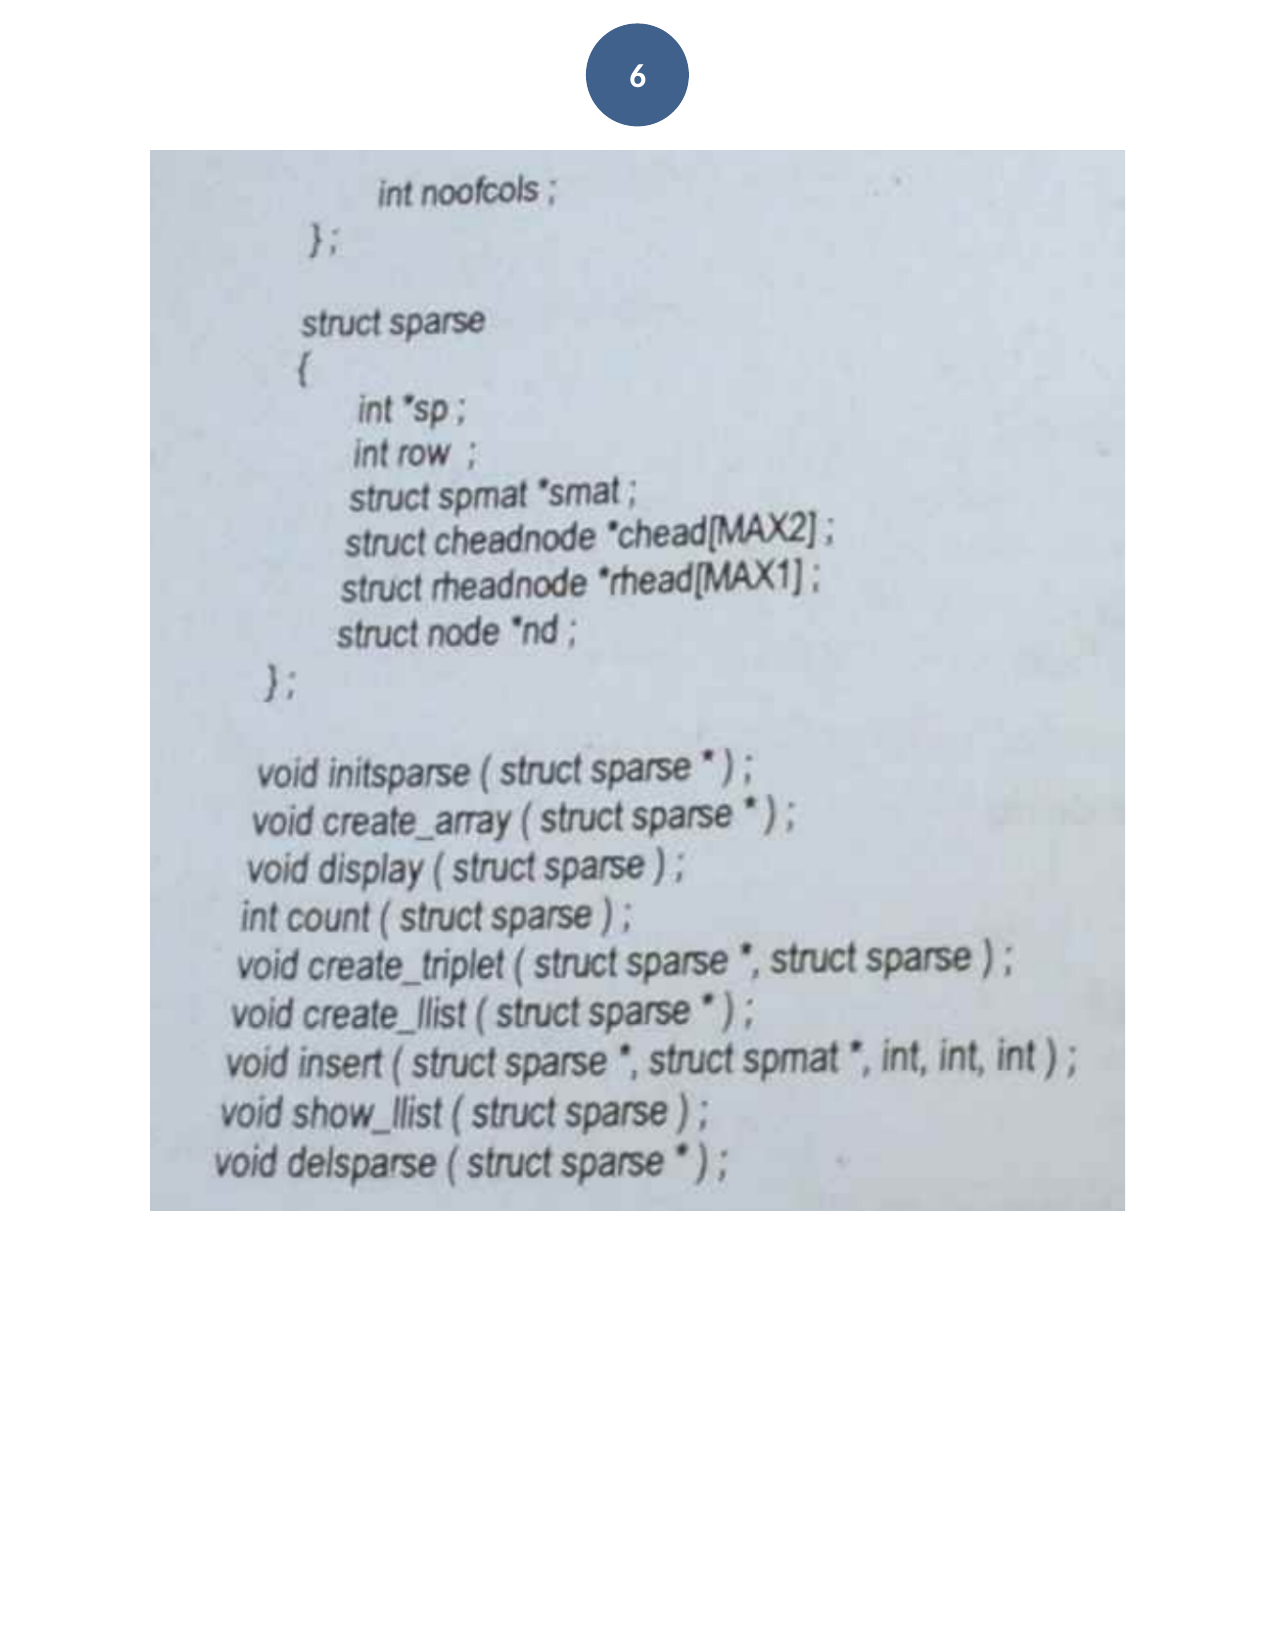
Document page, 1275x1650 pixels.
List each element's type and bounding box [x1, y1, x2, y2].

picture [150, 150, 1125, 1211]
